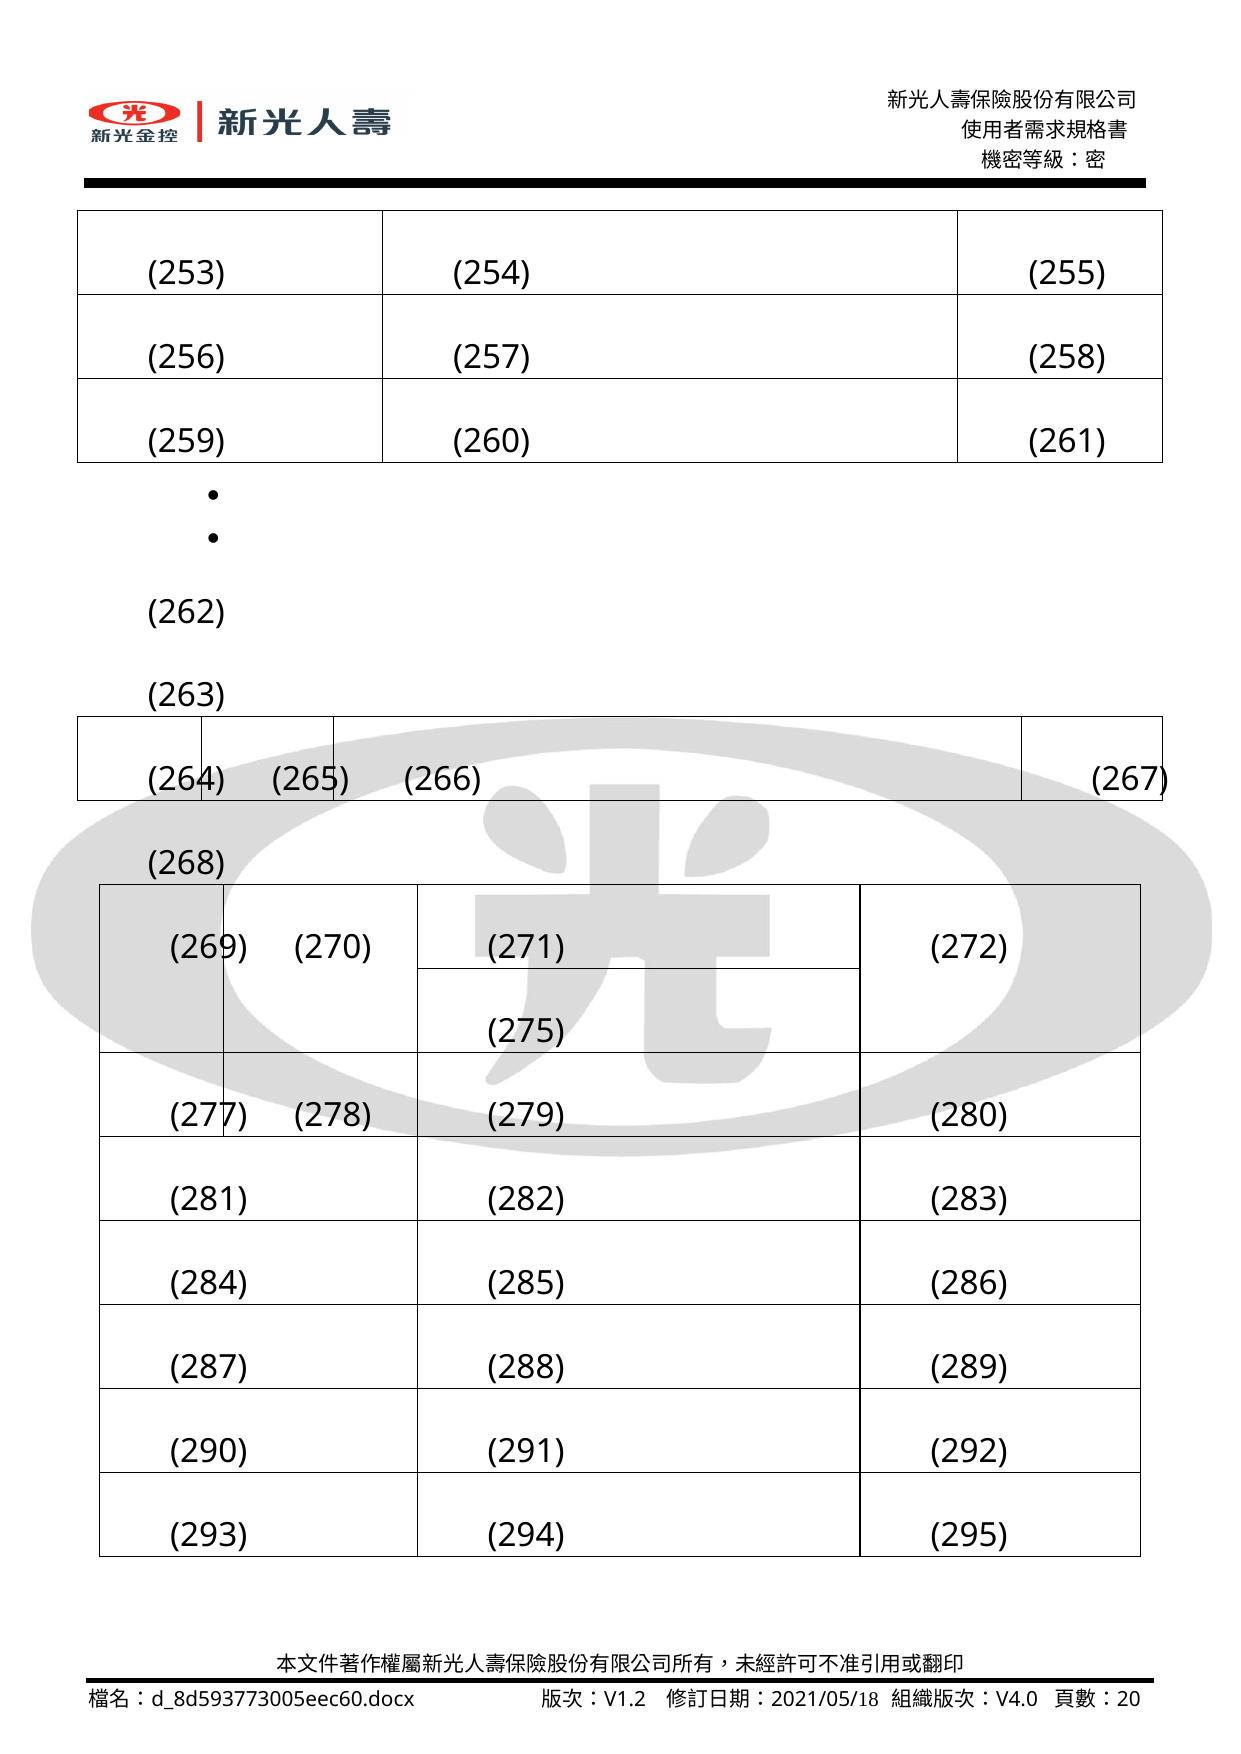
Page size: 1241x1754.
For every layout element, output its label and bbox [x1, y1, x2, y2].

table_cell [224, 1053, 417, 1136]
table_cell [383, 211, 957, 294]
table_header [334, 717, 1021, 800]
table_cell [861, 1221, 1140, 1304]
picture [88, 86, 414, 142]
table_cell [418, 969, 859, 1052]
table_header [100, 885, 223, 1052]
table_cell [78, 295, 382, 378]
table_header [1022, 717, 1162, 800]
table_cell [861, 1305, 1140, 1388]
table_cell [418, 1053, 859, 1136]
table_header [202, 717, 333, 800]
table_cell [861, 1053, 1140, 1136]
table_cell [100, 1221, 417, 1304]
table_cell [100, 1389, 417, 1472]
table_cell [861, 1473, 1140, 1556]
table_cell [418, 1137, 859, 1220]
table_cell [418, 1221, 859, 1304]
table_cell [383, 379, 957, 462]
table_cell [78, 379, 382, 462]
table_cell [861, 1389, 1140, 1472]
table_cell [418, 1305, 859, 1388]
table_header [861, 885, 1140, 1052]
table_cell [861, 1137, 1140, 1220]
table_cell [958, 295, 1162, 378]
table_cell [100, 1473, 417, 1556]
table_cell [383, 295, 957, 378]
table_header [224, 885, 417, 1052]
table_header [418, 885, 859, 968]
picture [25, 709, 1215, 1163]
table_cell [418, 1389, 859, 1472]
table_cell [78, 211, 382, 294]
table_cell [100, 1137, 417, 1220]
table_header [78, 717, 201, 800]
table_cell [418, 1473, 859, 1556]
table_cell [100, 1053, 223, 1136]
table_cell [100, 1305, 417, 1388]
table_cell [958, 211, 1162, 294]
table_cell [958, 379, 1162, 462]
